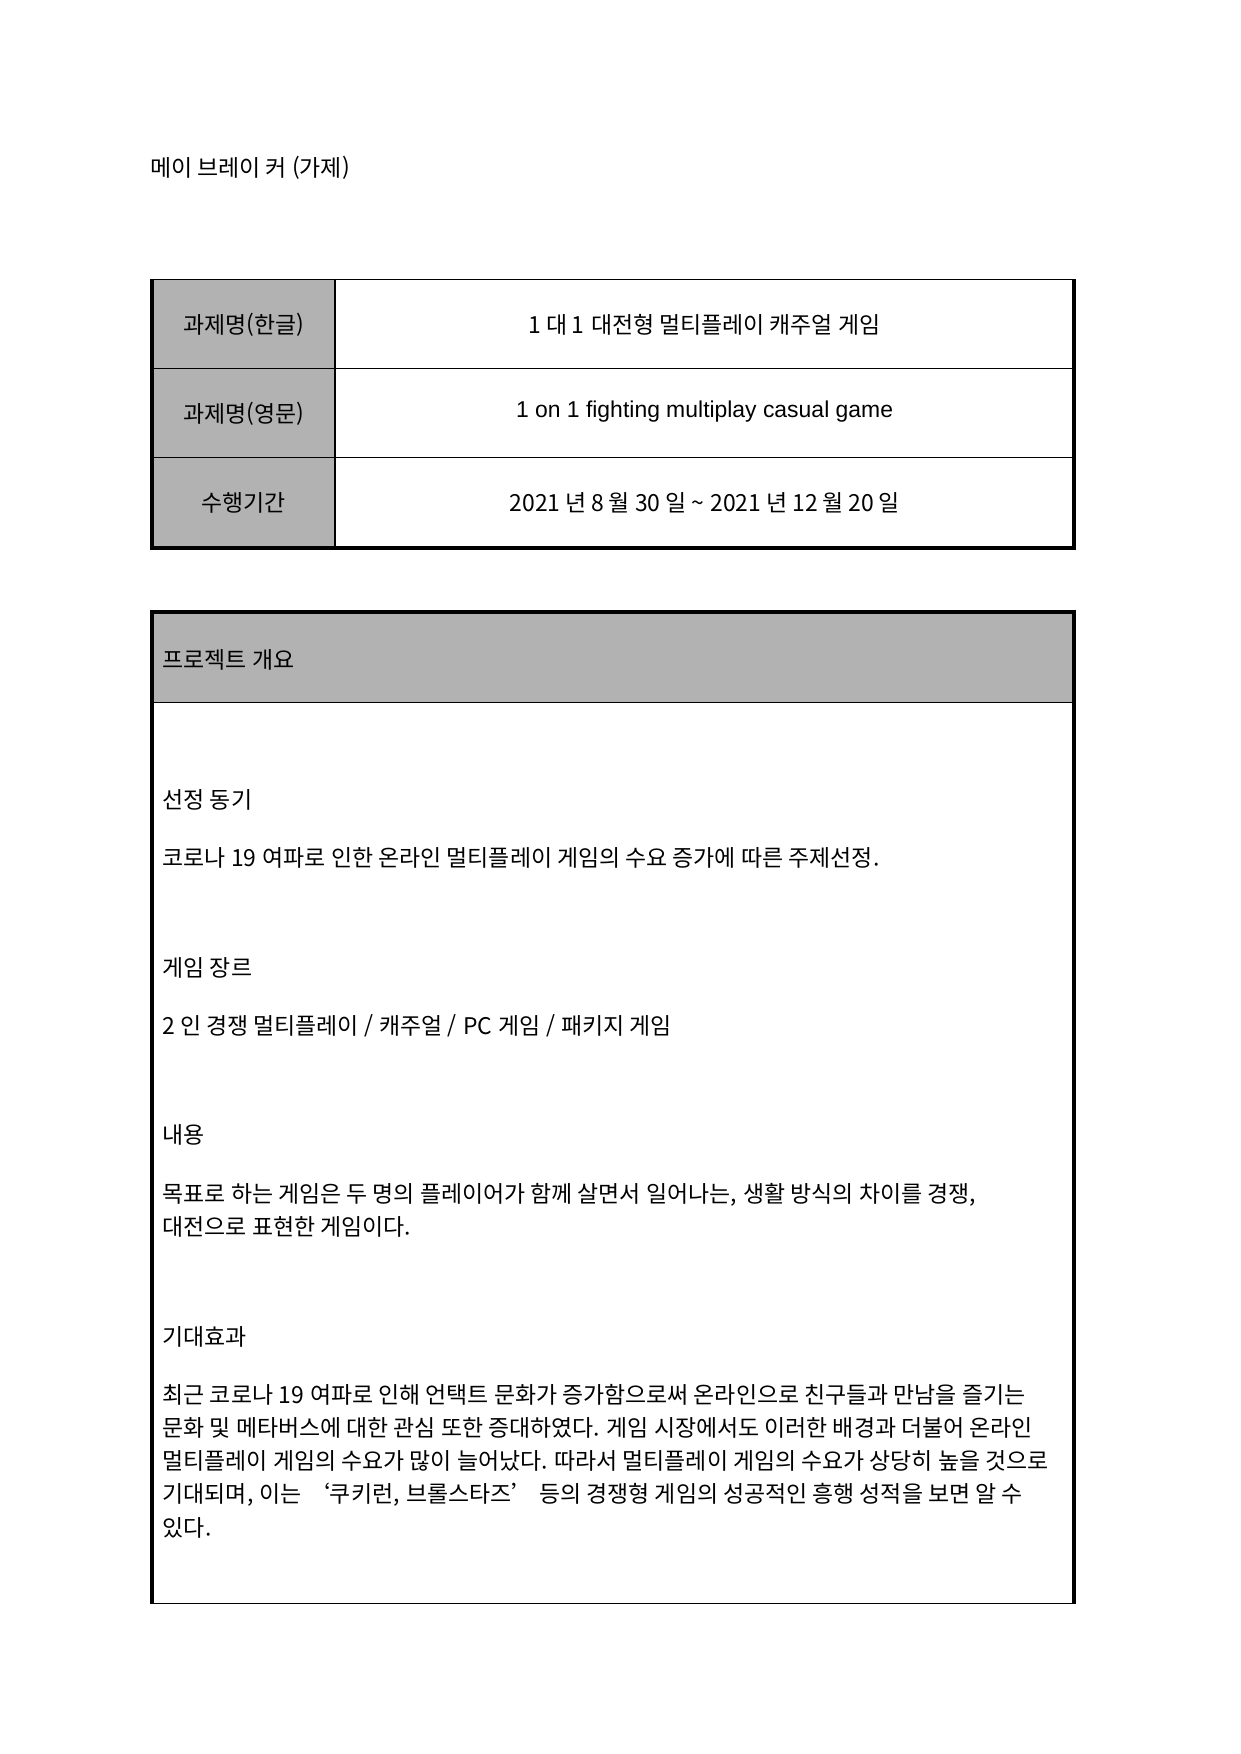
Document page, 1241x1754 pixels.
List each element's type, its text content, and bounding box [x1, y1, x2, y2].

table_header 1대1 대전형 멀티플레이 캐주얼 게임 [336, 280, 1072, 368]
table_header 과제명(한글) [154, 280, 334, 368]
table_cell 1 on 1 fighting multiplay casual game [336, 369, 1072, 457]
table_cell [154, 703, 1072, 1602]
table_cell 수행기간 [154, 458, 334, 546]
table_header 프로젝트 개요 [154, 614, 1072, 702]
table_cell 2021년 8월 30일 ~ 2021년 12월 20일 [336, 458, 1072, 546]
text 메이 브레이 커 (가제) [150, 150, 1090, 183]
table_cell 과제명(영문) [154, 369, 334, 457]
